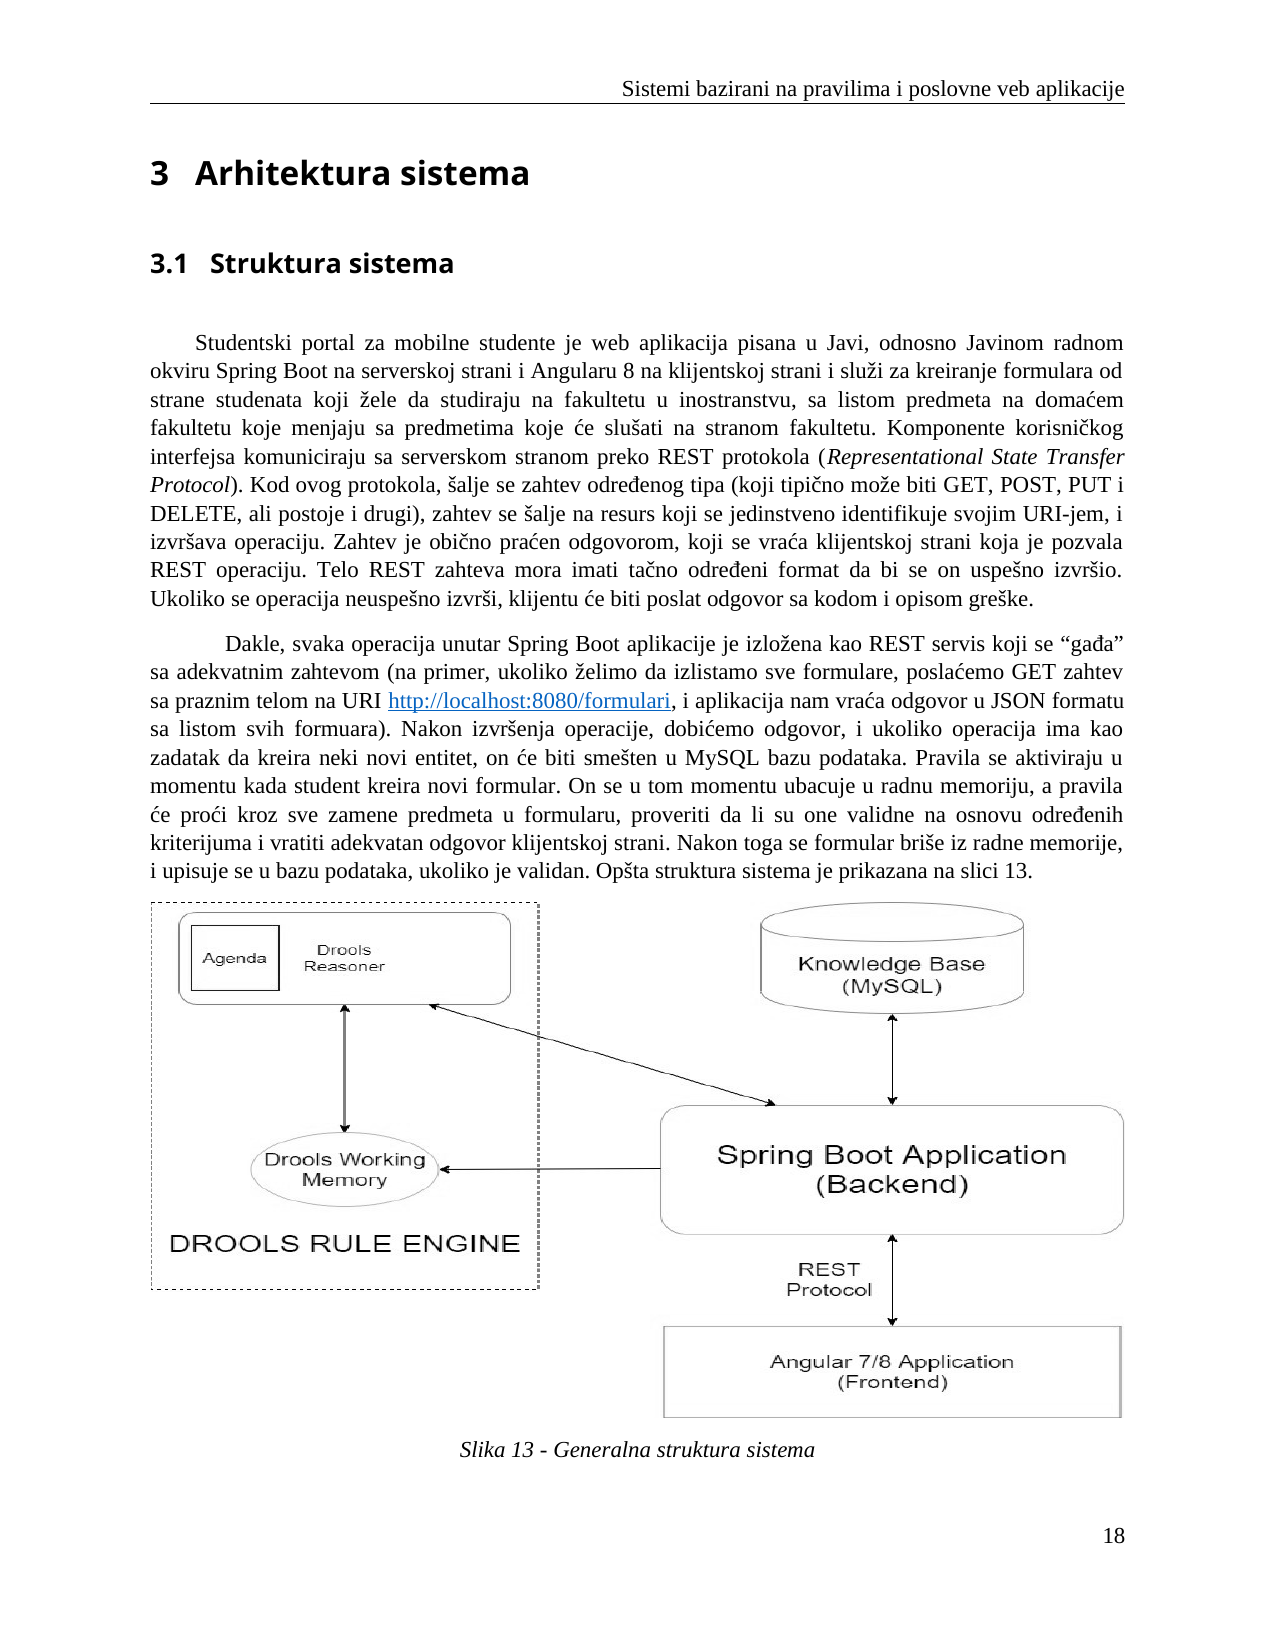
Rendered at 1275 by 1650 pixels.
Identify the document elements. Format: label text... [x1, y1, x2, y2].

subtitle Struktura sistema [150, 244, 1125, 281]
text Slika 13 - Generalna struktura sistema [150, 1436, 1125, 1462]
subtitle Arhitektura sistema [150, 150, 1125, 195]
picture [151, 902, 1125, 1418]
text Studentski portal za mobilne studente je web aplikacija pisana u Javi, odnosno Javinom radnom okviru Spring Boot na serverskoj strani i Angularu 8 na klijentskoj strani i služi za kreiranje formulara od strane studenata koji žele da studiraju na fakultetu u inostranstvu, sa listom predmeta na domaćem fakultetu koje menjaju sa predmetima koje će slušati na stranom fakultetu. Komponente korisničkog interfejsa komuniciraju sa serverskom stranom preko REST protokola (Representational State Transfer Protocol). Kod ovog protokola, šalje se zahtev određenog tipa (koji tipično može biti GET, POST, PUT i DELETE, ali postoje i drugi), zahtev se šalje na resurs koji se jedinstveno identifikuje svojim URI-jem, i izvršava operaciju. Zahtev je obično praćen odgovorom, koji se vraća klijentskoj strani koja je pozvala REST operaciju. Telo REST zahteva mora imati tačno određeni format da bi se on uspešno izvršio. Ukoliko se operacija neuspešno izvrši, klijentu će biti poslat odgovor sa kodom i opisom greške. [150, 329, 1125, 611]
text Dakle, svaka operacija unutar Spring Boot aplikacije je izložena kao REST servis koji se “gađa” sa adekvatnim zahtevom (na primer, ukoliko želimo da izlistamo sve formulare, poslaćemo GET zahtev sa praznim telom na URI http://localhost:8080/formulari, i aplikacija nam vraća odgovor u JSON formatu sa listom svih formuara). Nakon izvršenja operacije, dobićemo odgovor, i ukoliko operacija ima kao zadatak da kreira neki novi entitet, on će biti smešten u MySQL bazu podataka. Pravila se aktiviraju u momentu kada student kreira novi formular. On se u tom momentu ubacuje u radnu memoriju, a pravila će proći kroz sve zamene predmeta u formularu, proveriti da li su one validne na osnovu određenih kriterijuma i vratiti adekvatan odgovor klijentskoj strani. Nakon toga se formular briše iz radne memorije, i upisuje se u bazu podataka, ukoliko je validan. Opšta struktura sistema je prikazana na slici 13. [150, 630, 1125, 884]
